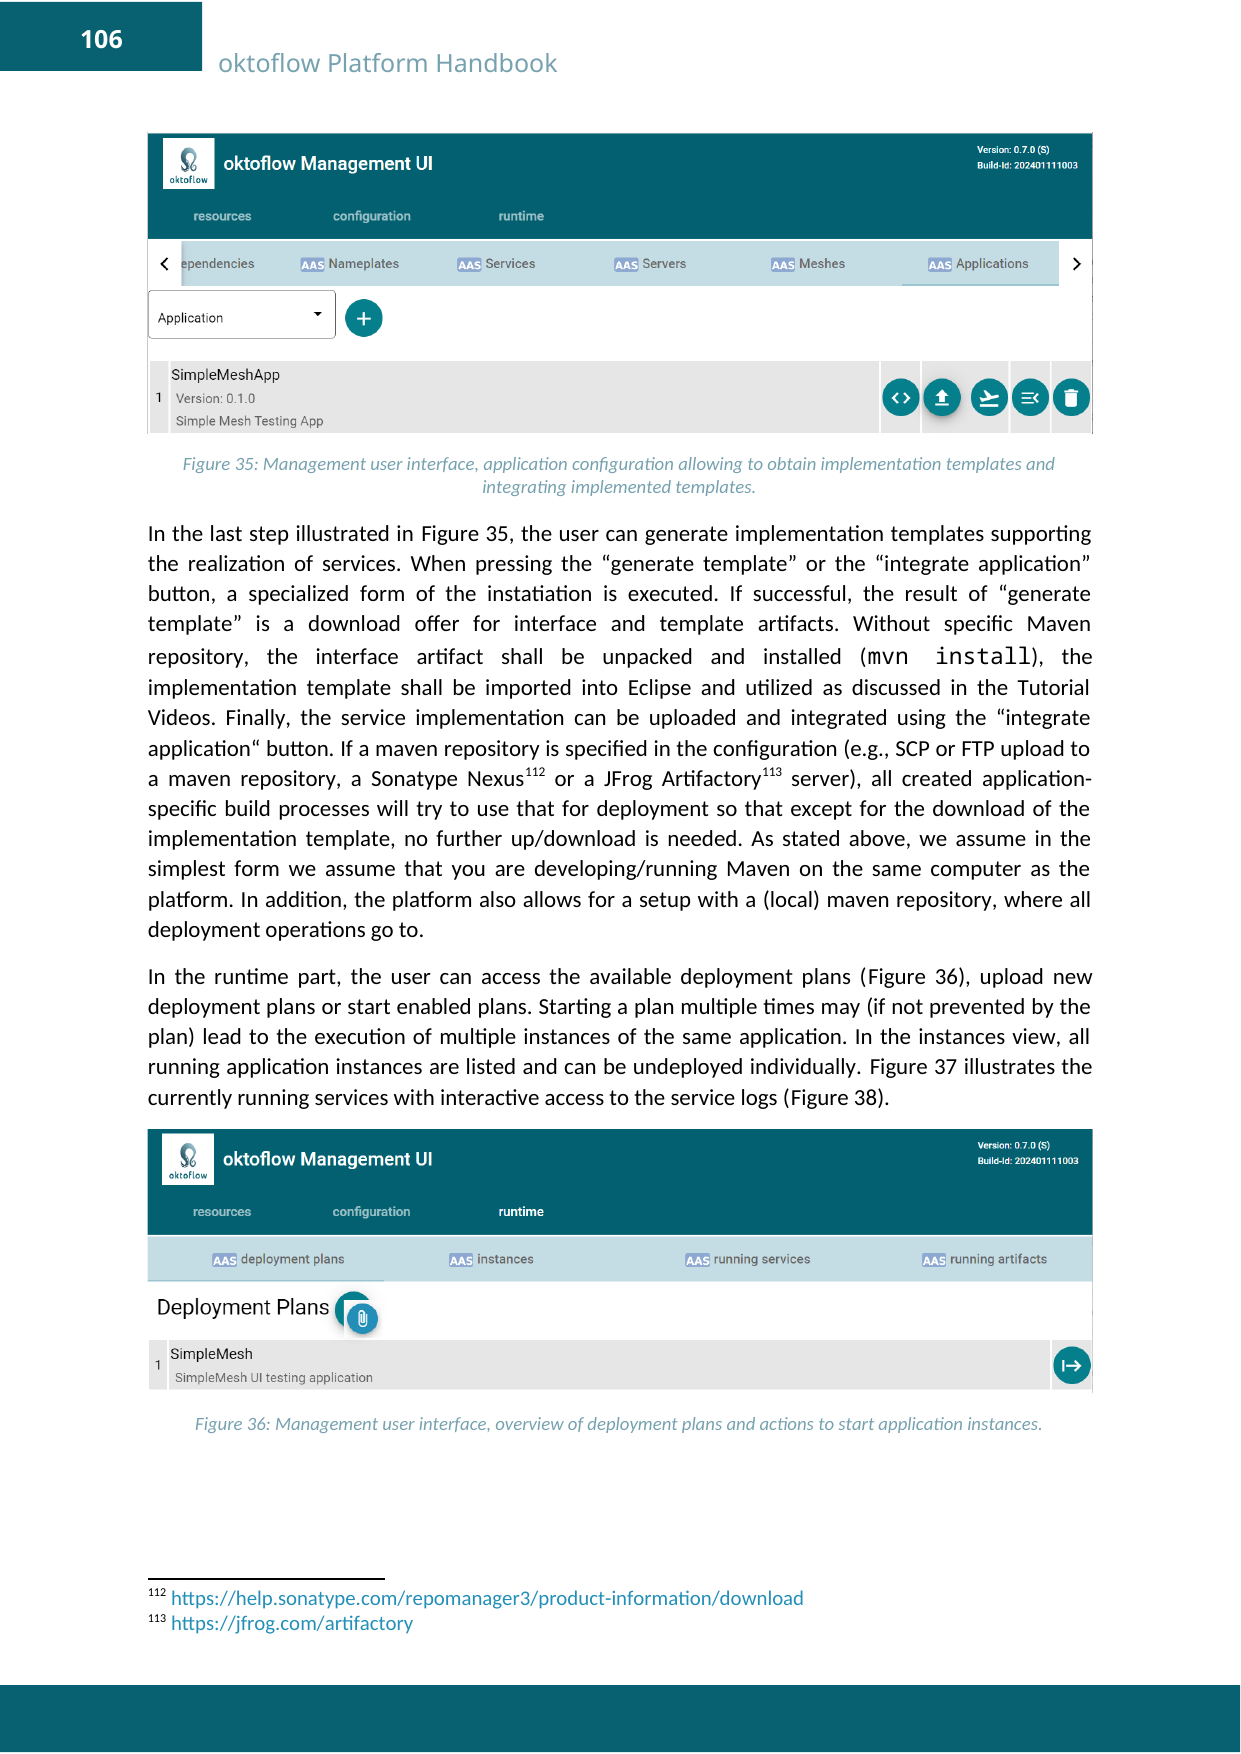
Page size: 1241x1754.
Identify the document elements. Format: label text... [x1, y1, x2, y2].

picture [147, 1129, 1093, 1393]
text Figure 35: Management user interface, application configuration allowing to obtain implementation templates and integrating implemented templates. [148, 452, 1093, 498]
text In the runtime part, the user can access the available deployment plans (Figure 35), upload new deployment plans or start enabled plans. Starting a plan multiple times may (if not prevented by the plan) lead to the execution of multiple instances of the same application. In the instances view, all running application instances are listed and can be undeployed individually. Figure 36 illustrates the currently running services with interactive access to the service logs (Figure 37). [148, 962, 1093, 1111]
picture [147, 132, 1093, 434]
text Figure 36: Management user interface, overview of deployment plans and actions to start application instances. [148, 1412, 1093, 1435]
text In the last step illustrated in Figure 34, the user can generate implementation templates supporting the realization of services. When pressing the “generate template” or the “integrate application” button, a specialized form of the instatiation is executed. If successful, the result of “generate template” is a download offer for interface and template artifacts. Without specific Maven repository, the interface artifact shall be unpacked and installed (mvn install), the implementation template shall be imported into Eclipse and utilized as discussed in the Tutorial Videos. Finally, the service implementation can be uploaded and integrated using the “integrate application“ button. If a maven repository is specified in the configuration (e.g., SCP or FTP upload to a maven repository, a Sonatype Nexus or a JFrog Artifactory server), all created application-specific build processes will try to use that for deployment so that except for the download of the implementation template, no further up/download is needed. As stated above, we assume in the simplest form we assume that you are developing/running Maven on the same computer as the platform. In addition, the platform also allows for a setup with a (local) maven repository, where all deployment operations go to. [148, 519, 1093, 943]
